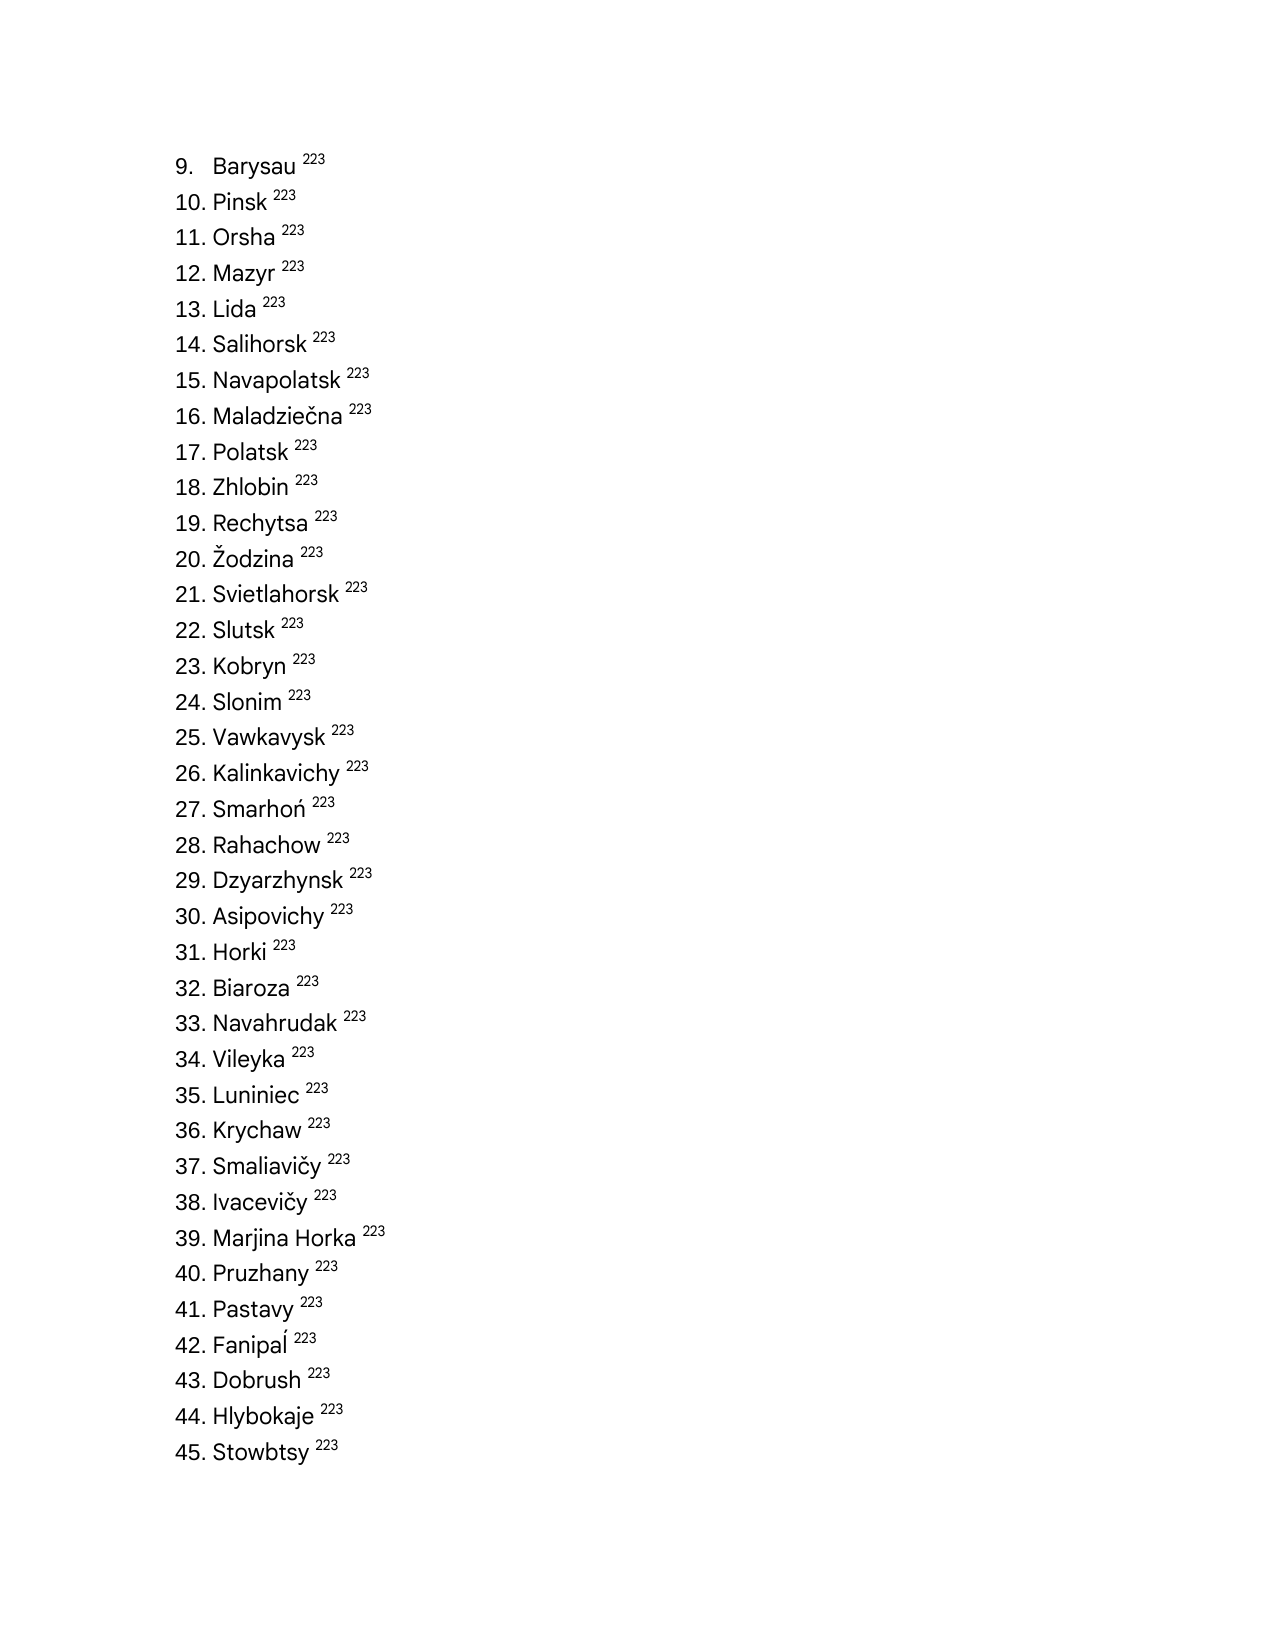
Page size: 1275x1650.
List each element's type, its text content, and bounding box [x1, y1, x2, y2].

list Vawkavysk 223 [175, 722, 1125, 753]
list Barysau 223 [175, 150, 1125, 181]
list Pinsk 223 [175, 186, 1125, 217]
list Slutsk 223 [175, 614, 1125, 646]
list Kobryn 223 [175, 650, 1125, 682]
list Slonim 223 [175, 686, 1125, 717]
list Fanipaĺ 223 [175, 1329, 1125, 1360]
list Asipovichy 223 [175, 900, 1125, 932]
list Krychaw 223 [175, 1115, 1125, 1146]
list Orsha 223 [175, 221, 1125, 253]
list Mazyr 223 [175, 257, 1125, 288]
list Luniniec 223 [175, 1079, 1125, 1110]
list Ivacevičy 223 [175, 1186, 1125, 1217]
list Navahrudak 223 [175, 1007, 1125, 1039]
list Hlybokaje 223 [175, 1401, 1125, 1432]
list Maladziečna 223 [175, 400, 1125, 431]
list Svietlahоrsk 223 [175, 579, 1125, 610]
list Rechytsa 223 [175, 507, 1125, 539]
list Polatsk 223 [175, 436, 1125, 467]
list Rahachow 223 [175, 829, 1125, 860]
list Žodzina 223 [175, 543, 1125, 574]
list Dobrush 223 [175, 1365, 1125, 1396]
list Marjina Horka 223 [175, 1222, 1125, 1253]
list Smaliavičy 223 [175, 1150, 1125, 1182]
list Kalinkavichy 223 [175, 757, 1125, 789]
list Vileyka 223 [175, 1043, 1125, 1074]
list Lida 223 [175, 293, 1125, 324]
list Zhlobin 223 [175, 472, 1125, 503]
list Dzyarzhynsk 223 [175, 864, 1125, 896]
list Biaroza 223 [175, 972, 1125, 1003]
list Pruzhany 223 [175, 1258, 1125, 1289]
list Horki 223 [175, 936, 1125, 967]
list Smarhoń 223 [175, 793, 1125, 824]
list Pastavy 223 [175, 1293, 1125, 1325]
list Salihorsk 223 [175, 329, 1125, 360]
list Navapolatsk 223 [175, 364, 1125, 396]
list Stowbtsy 223 [175, 1436, 1125, 1468]
